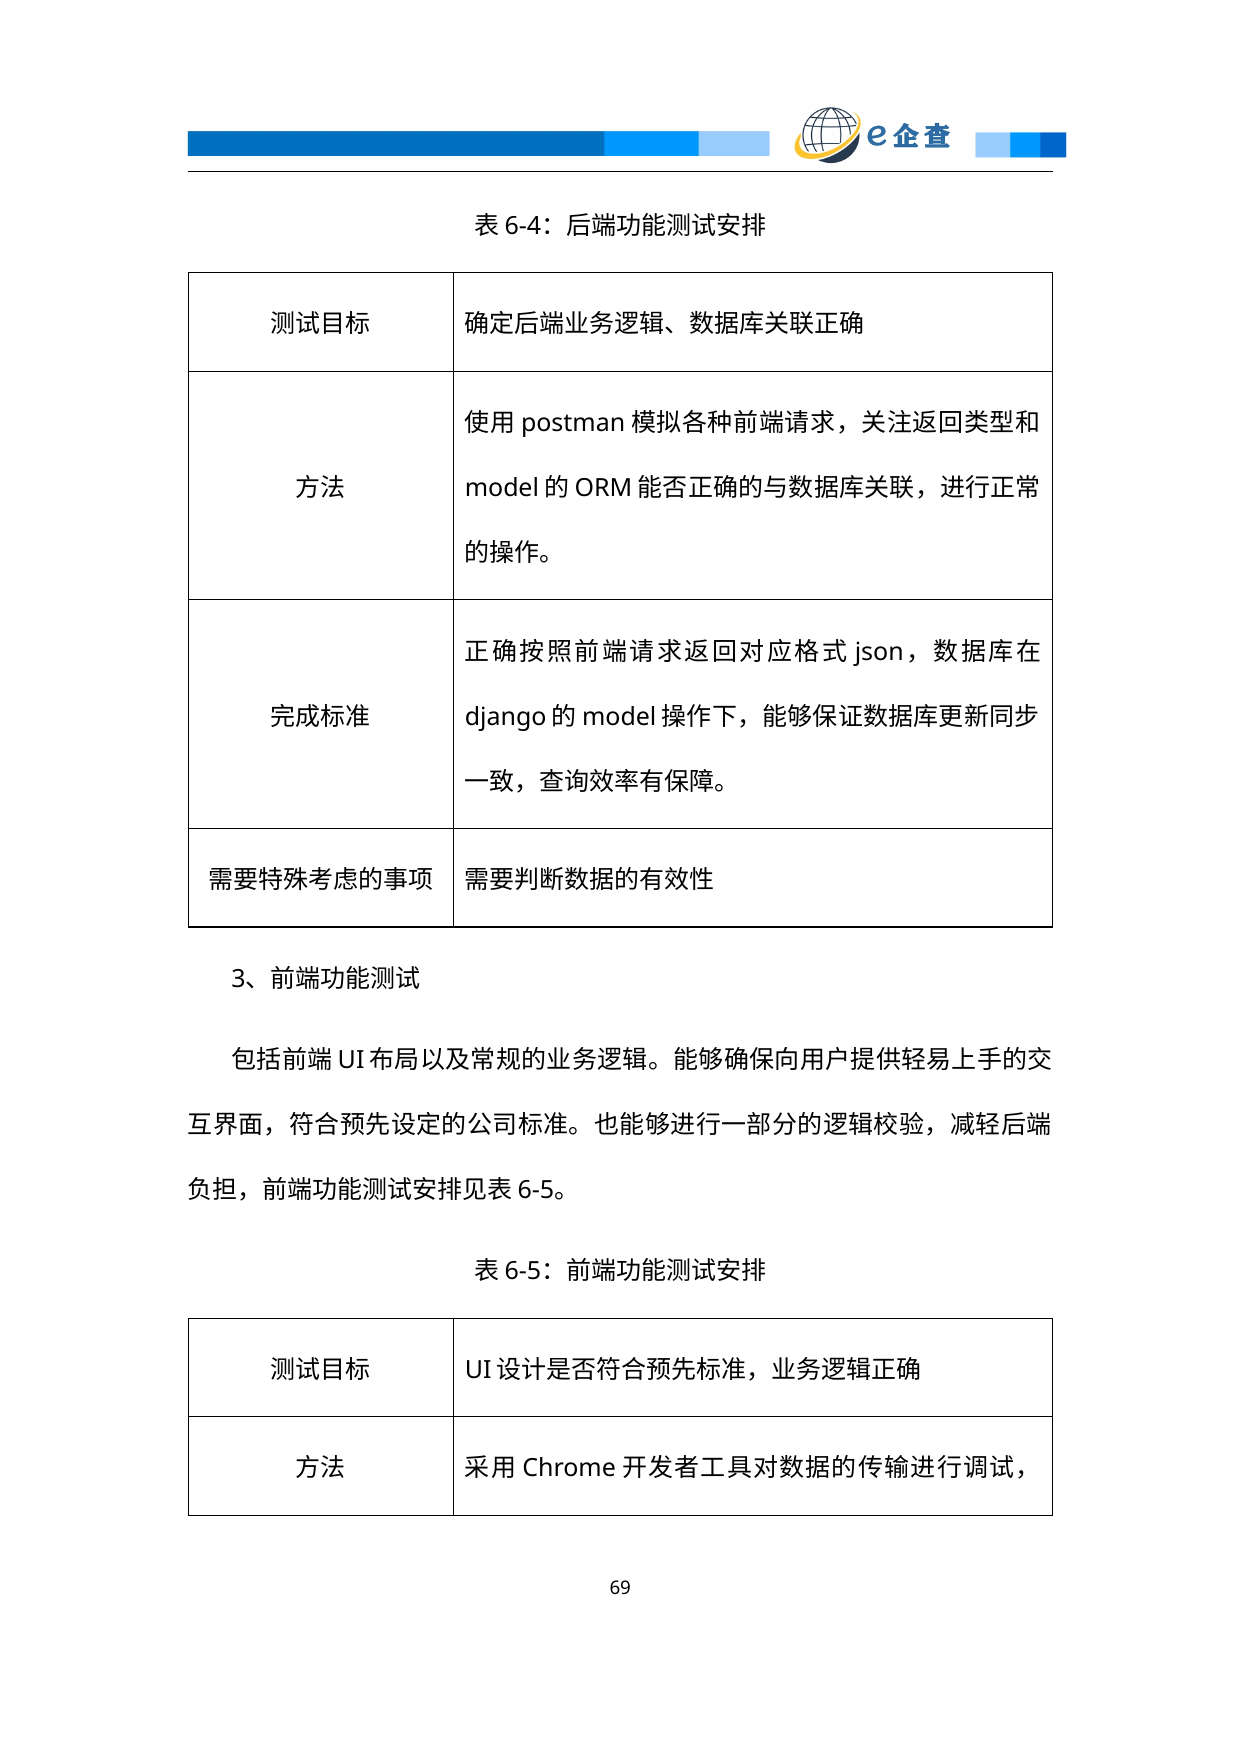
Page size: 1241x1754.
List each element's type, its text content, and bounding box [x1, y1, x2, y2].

text 表6-4：后端功能测试安排 [187, 191, 1053, 256]
table_cell 完成标准 [189, 600, 453, 828]
table_cell 采用Chrome开发者工具对数据的传输进行调试，验证js脚本的工作情况；使用极端测试样例对网站进行测试，检验其是否能正常工作。 [454, 1417, 1052, 1514]
table_cell 方法 [189, 1417, 453, 1514]
table_cell 需要判断数据的有效性 [454, 829, 1052, 926]
table_header 确定后端业务逻辑、数据库关联正确 [454, 273, 1052, 371]
table_cell 使用postman模拟各种前端请求，关注返回类型和model的ORM能否正确的与数据库关联，进行正常的操作。 [454, 372, 1052, 599]
text 3、前端功能测试 [187, 944, 1053, 1009]
table_header 测试目标 [189, 1319, 453, 1416]
table_cell 方法 [189, 372, 453, 599]
table_header 测试目标 [189, 273, 453, 371]
table_cell 需要特殊考虑的事项 [189, 829, 453, 926]
text 表6-5：前端功能测试安排 [187, 1236, 1053, 1301]
table_cell 正确按照前端请求返回对应格式json，数据库在django的model操作下，能够保证数据库更新同步一致，查询效率有保障。 [454, 600, 1052, 828]
picture [187, 101, 1067, 169]
table_header UI设计是否符合预先标准，业务逻辑正确 [454, 1319, 1052, 1416]
text 包括前端UI布局以及常规的业务逻辑。能够确保向用户提供轻易上手的交互界面，符合预先设定的公司标准。也能够进行一部分的逻辑校验，减轻后端负担，前端功能测试安排见表6-5。 [187, 1025, 1053, 1220]
